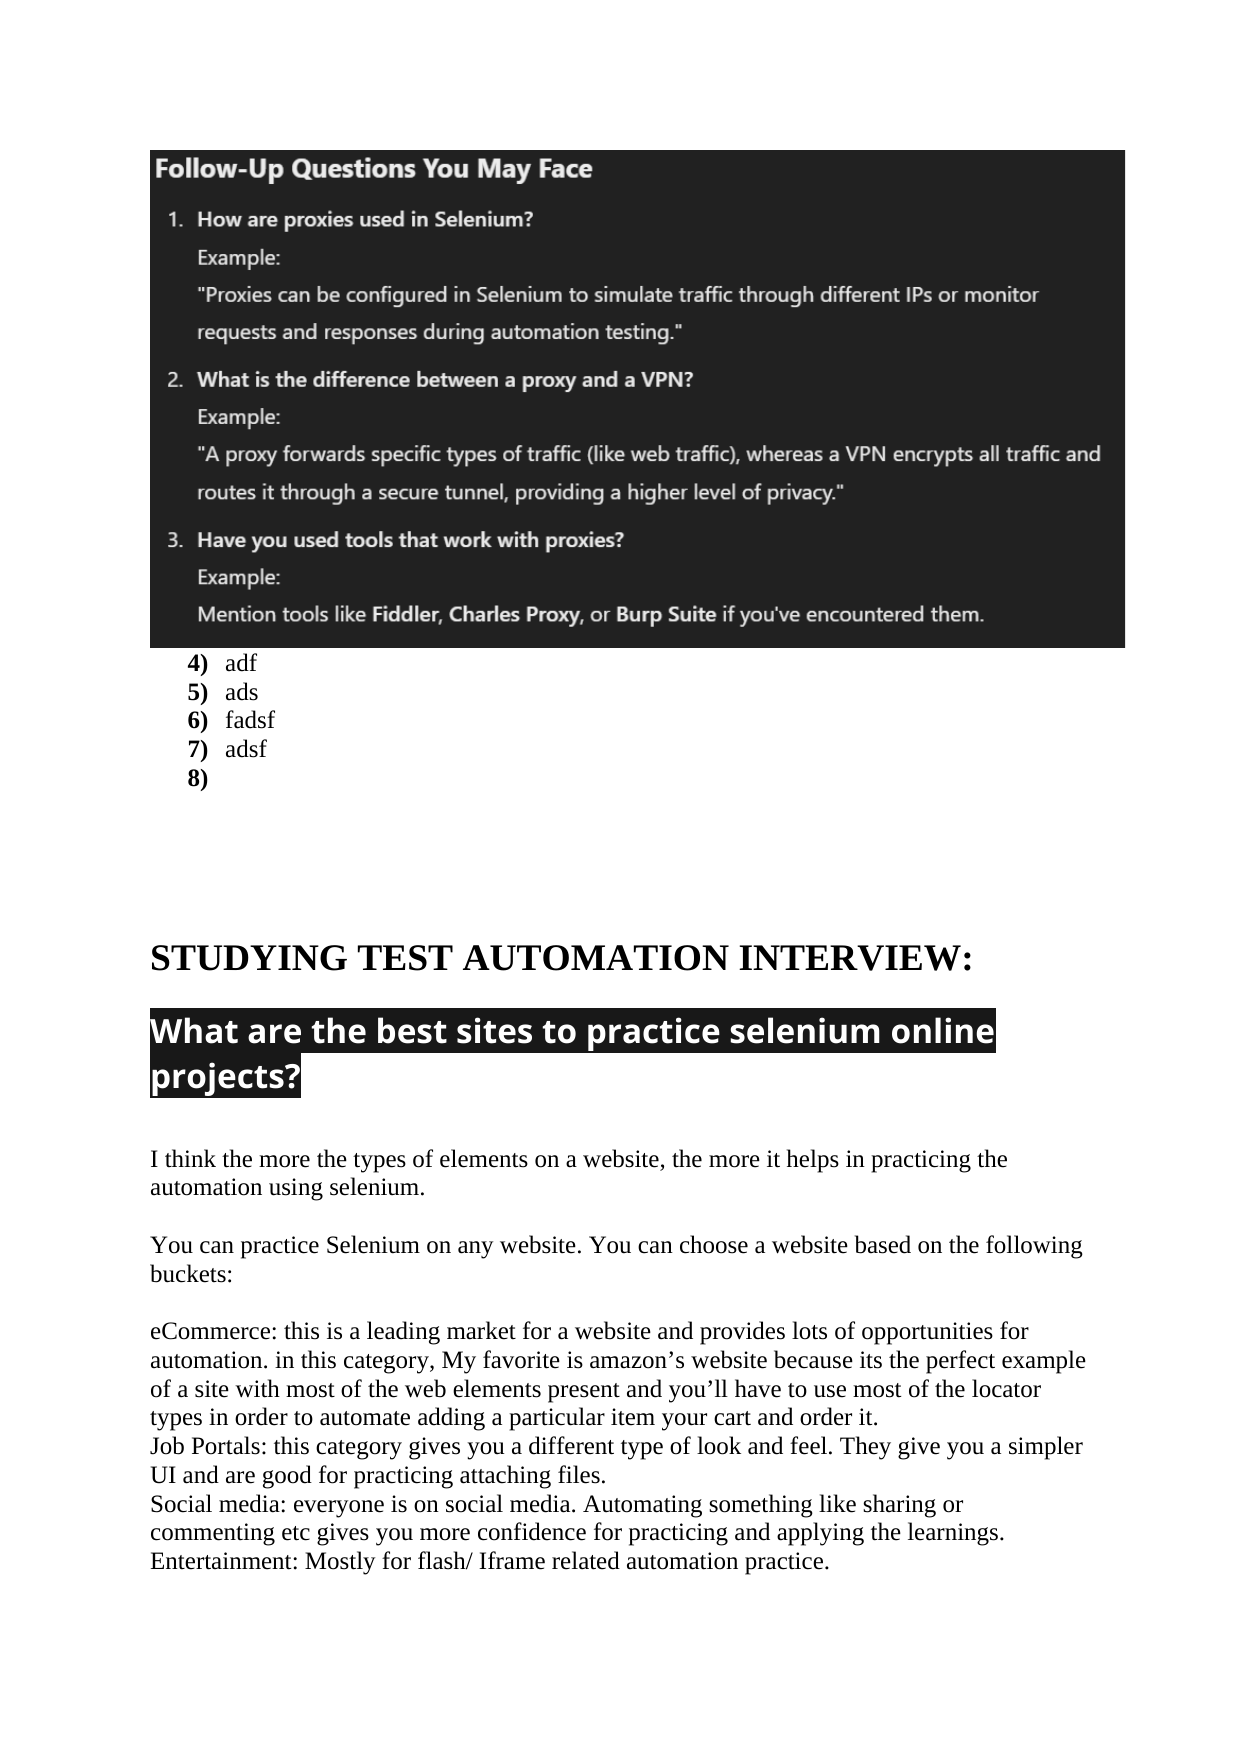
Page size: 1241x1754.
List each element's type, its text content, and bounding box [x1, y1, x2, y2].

text STUDYING TEST AUTOMATION INTERVIEW: [150, 936, 1090, 979]
list adf [187, 648, 1090, 677]
text What are the best sites to practice selenium online projects? [150, 1007, 1090, 1098]
text You can practice Selenium on any website. You can choose a website based on the following buckets: [150, 1230, 1090, 1287]
list adsf [187, 734, 1090, 763]
list ads [187, 677, 1090, 706]
text I think the more the types of elements on a website, the more it helps in practicing the automation using selenium. [150, 1144, 1090, 1201]
text Entertainment: Mostly for flash/ Iframe related automation practice. [150, 1546, 1090, 1575]
list fadsf [187, 706, 1090, 734]
text eCommerce: this is a leading market for a website and provides lots of opportunities for automation. in this category, My favorite is amazon’s website because its the perfect example of a site with most of the web elements present and you’ll have to use most of the locator types in order to automate adding a particular item your cart and order it. [150, 1316, 1090, 1431]
picture [150, 150, 1125, 648]
text Social media: everyone is on social media. Automating something like sharing or commenting etc gives you more confidence for practicing and applying the learnings. [150, 1489, 1090, 1546]
text Job Portals: this category gives you a different type of look and feel. They give you a simpler UI and are good for practicing attaching files. [150, 1431, 1090, 1489]
